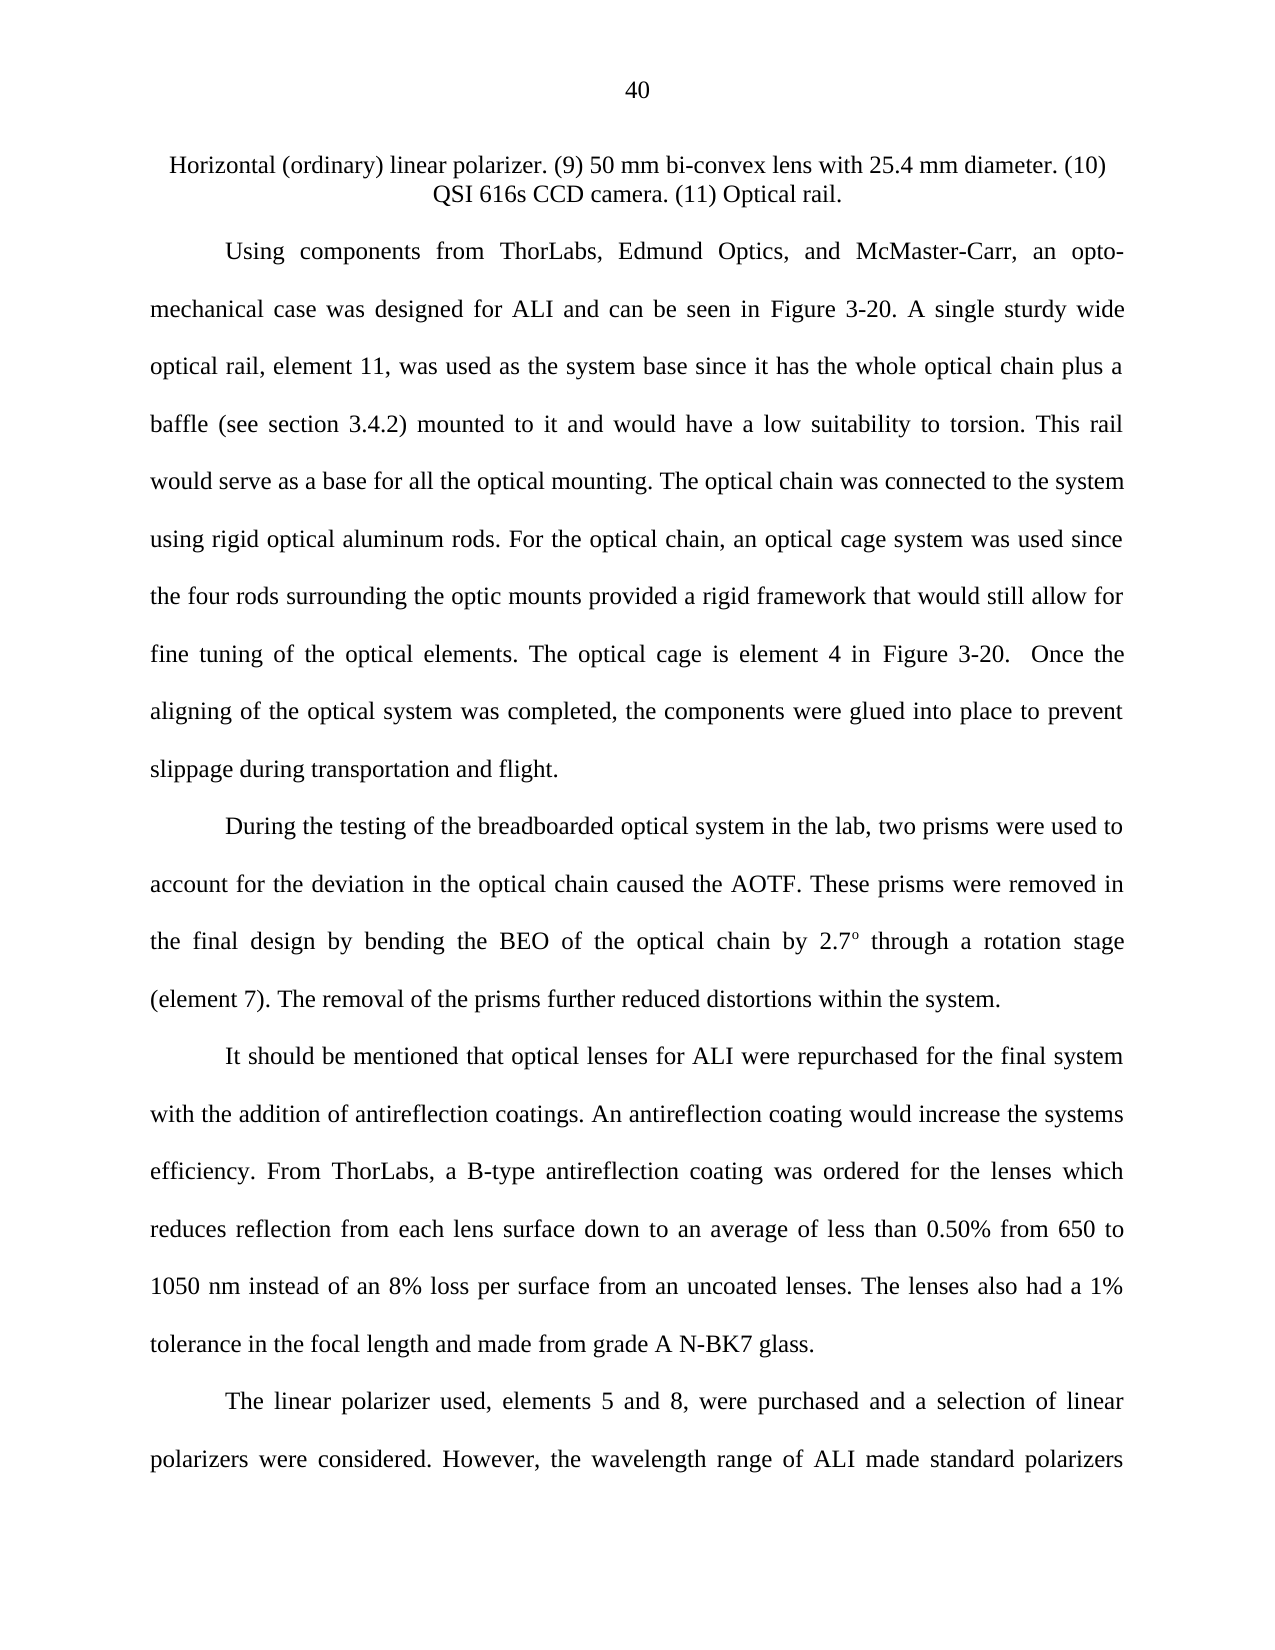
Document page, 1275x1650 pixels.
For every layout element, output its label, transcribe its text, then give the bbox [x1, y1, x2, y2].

text During the testing of the breadboarded optical system in the lab, two prisms were used to account for the deviation in the optical chain caused the AOTF. These prisms were removed in the final design by bending the BEO of the optical chain by 2.7o through a rotation stage (element 7). The removal of the prisms further reduced distortions within the system. [150, 811, 1125, 1012]
text Using components from ThorLabs, Edmund Optics, and McMaster-Carr, an opto-mechanical case was designed for ALI and can be seen in Figure 3-20. A single sturdy wide optical rail, element 11, was used as the system base since it has the whole optical chain plus a baffle (see section 3.4.2) mounted to it and would have a low suitability to torsion. This rail would serve as a base for all the optical mounting. The optical chain was connected to the system using rigid optical aluminum rods. For the optical chain, an optical cage system was used since the four rods surrounding the optic mounts provided a rigid framework that would still allow for fine tuning of the optical elements. The optical cage is element 4 in Figure 3-20. Once the aligning of the optical system was completed, the components were glued into place to prevent slippage during transportation and flight. [150, 236, 1125, 782]
text It should be mentioned that optical lenses for ALI were repurchased for the final system with the addition of antireflection coatings. An antireflection coating would increase the systems efficiency. From ThorLabs, a B-type antireflection coating was ordered for the lenses which reduces reflection from each lens surface down to an average of less than 0.50% from 650 to 1050 nm instead of an 8% loss per surface from an uncoated lenses. The lenses also had a 1% tolerance in the focal length and made from grade A N-BK7 glass. [150, 1041, 1125, 1357]
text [150, 1386, 1125, 1472]
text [150, 150, 1125, 207]
